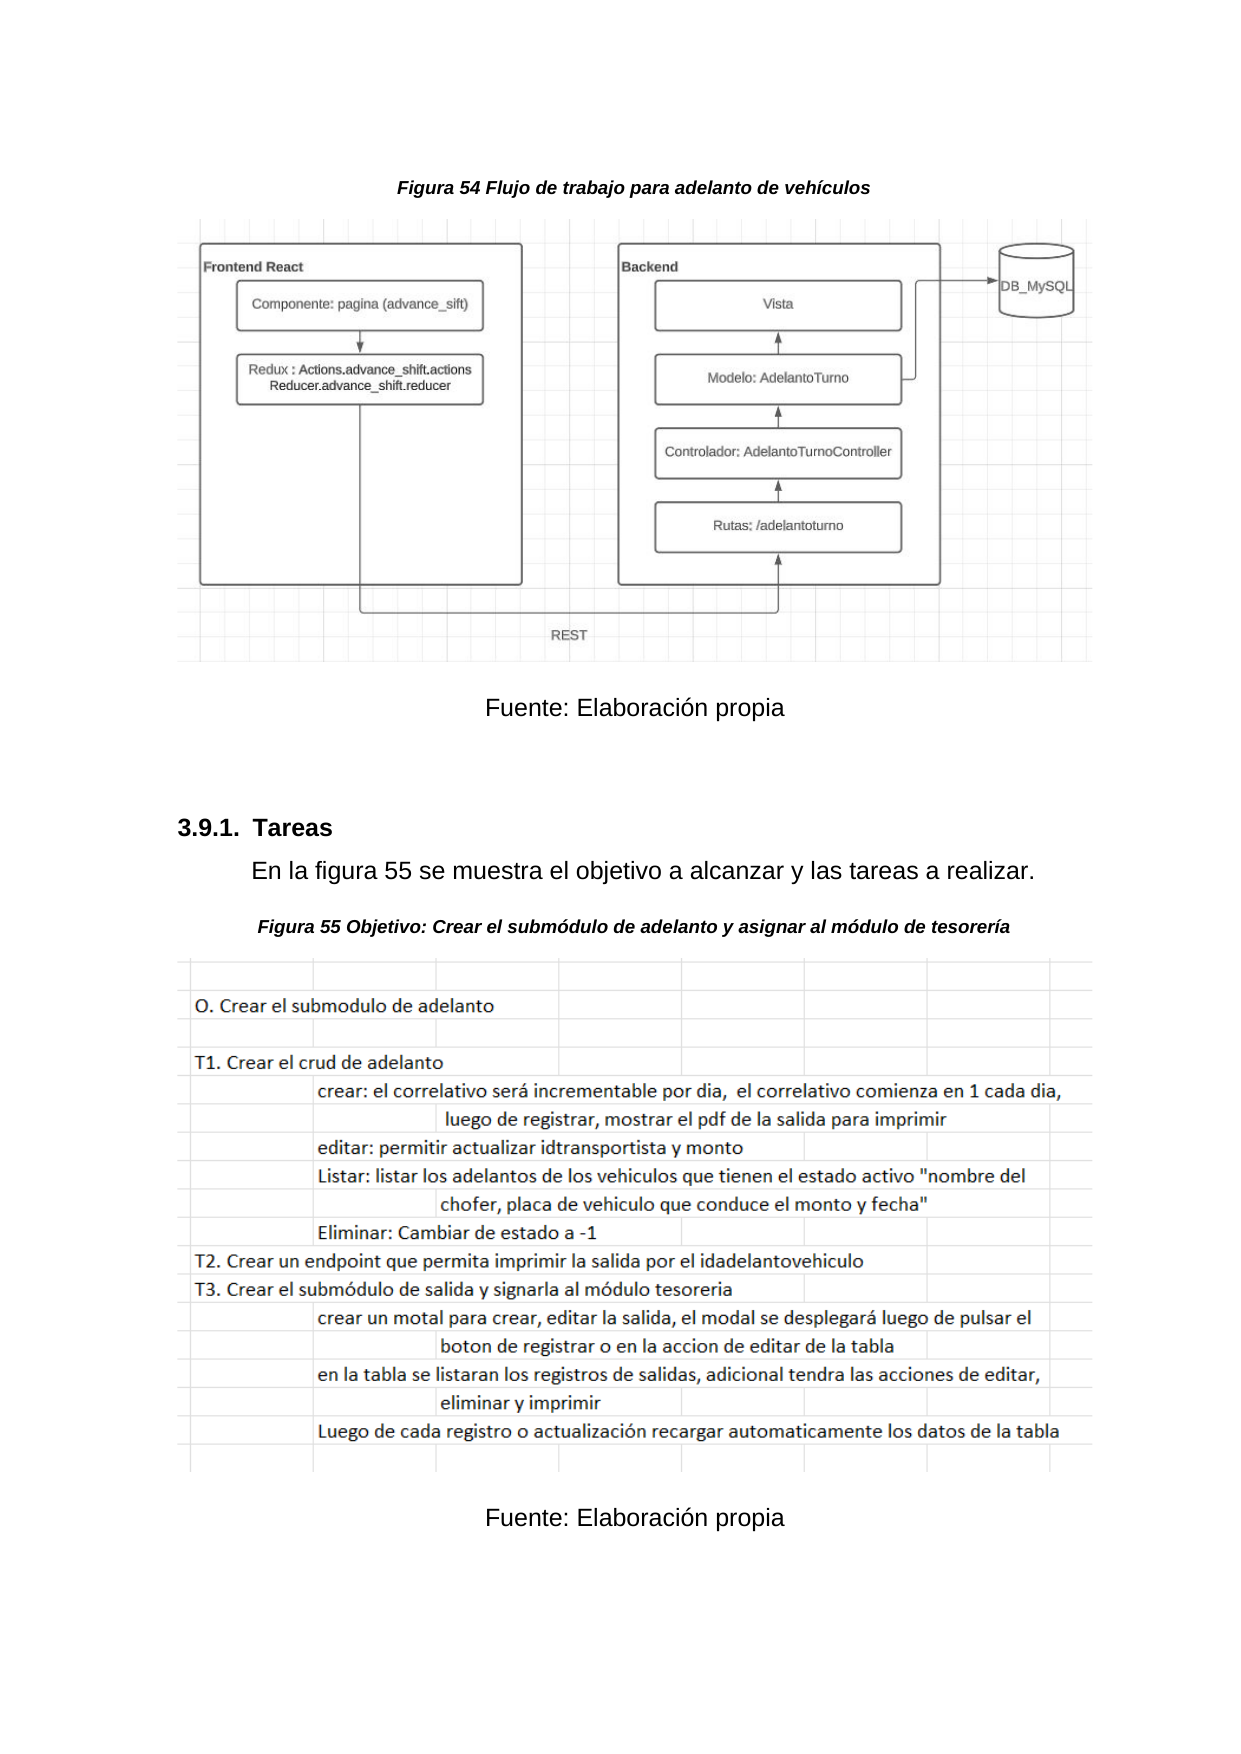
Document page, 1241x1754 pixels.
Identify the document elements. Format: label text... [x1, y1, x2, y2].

text Figura 55 Objetivo: Crear el submódulo de adelanto y asignar al módulo de tesorería [177, 916, 1092, 937]
picture [177, 958, 1093, 1472]
text Figura 54 Flujo de trabajo para adelanto de vehículos [177, 177, 1092, 199]
subtitle Tareas [177, 813, 1077, 841]
text Fuente: Elaboración propia [177, 1502, 1092, 1531]
text En la figura 55 se muestra el objetivo a alcanzar y las tareas a realizar. [177, 856, 1092, 885]
text Fuente: Elaboración propia [177, 693, 1092, 722]
picture [177, 219, 1093, 662]
